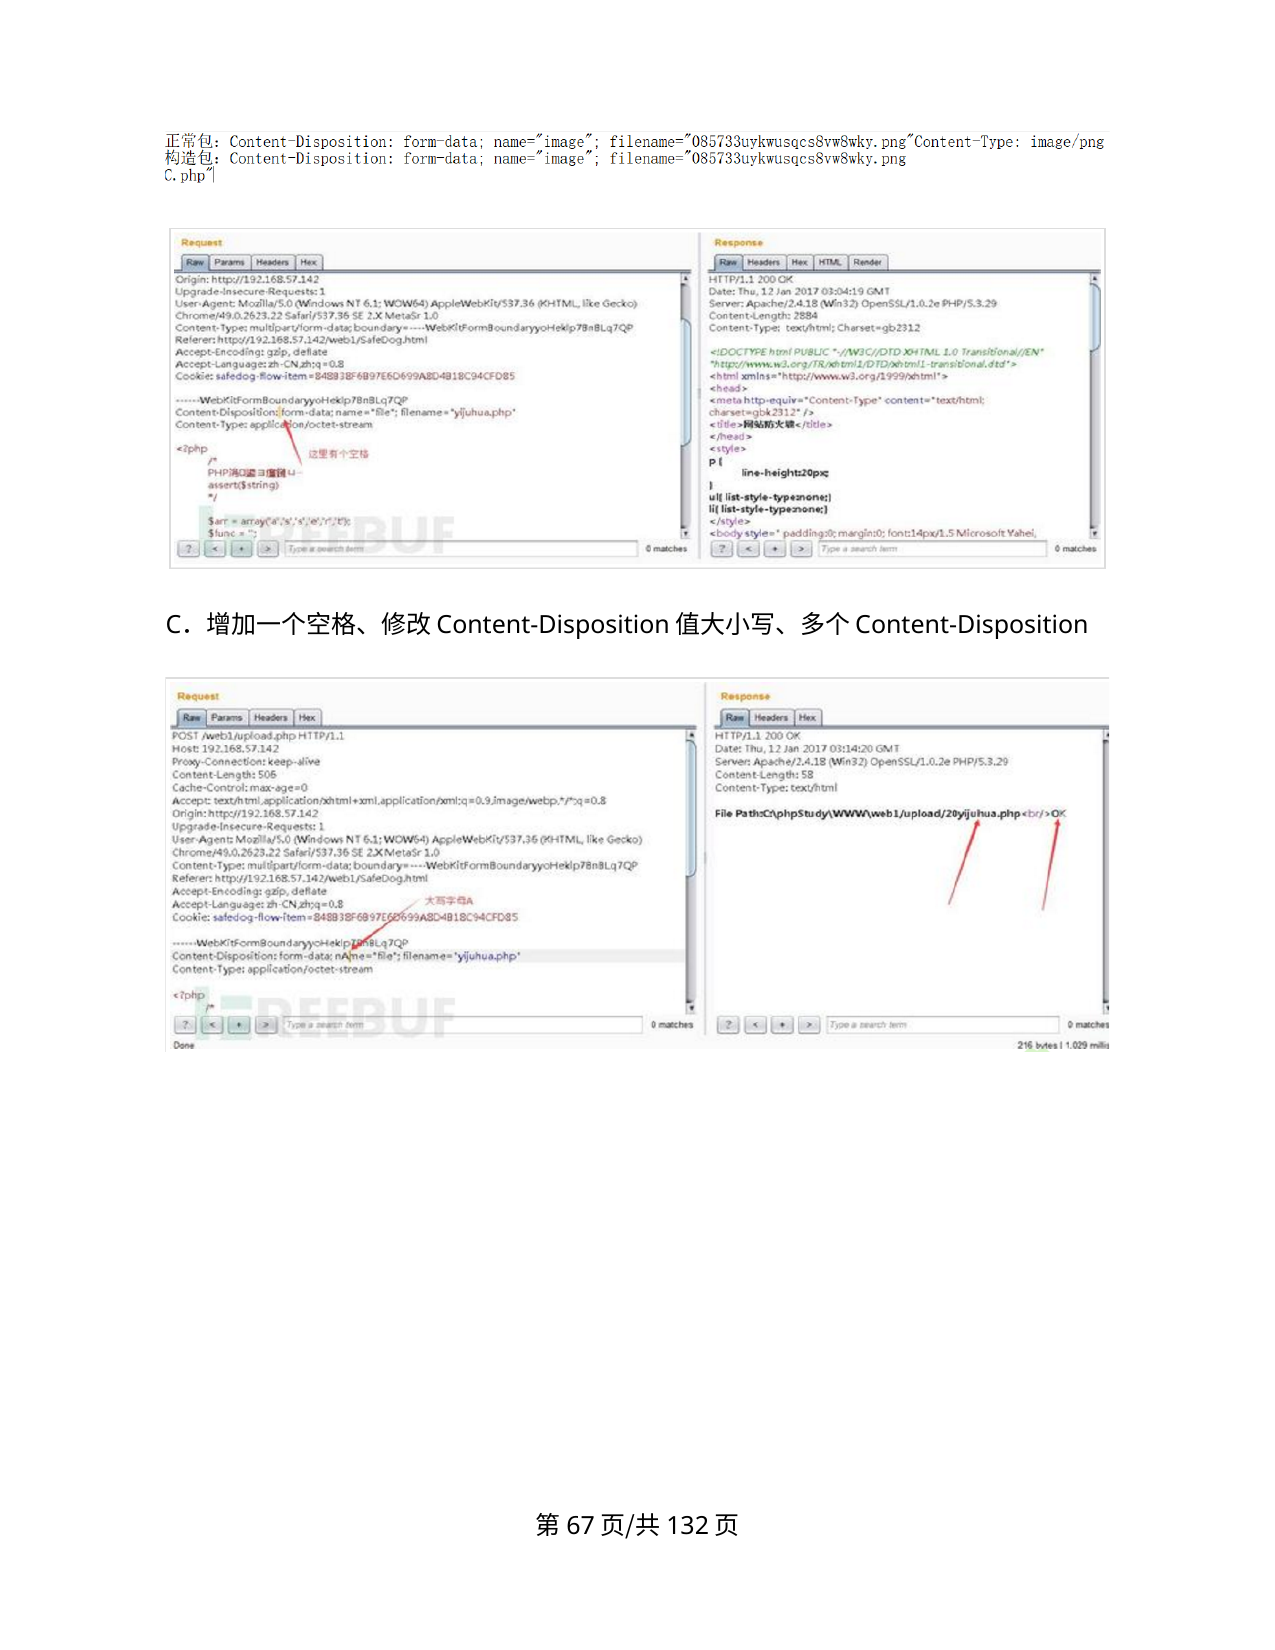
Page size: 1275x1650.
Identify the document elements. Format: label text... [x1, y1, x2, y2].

picture [165, 130, 1110, 192]
picture [165, 225, 1110, 571]
picture [165, 675, 1110, 1052]
text C．增加一个空格、修改Content-Disposition值大小写、多个Content-Disposition [165, 604, 1109, 641]
